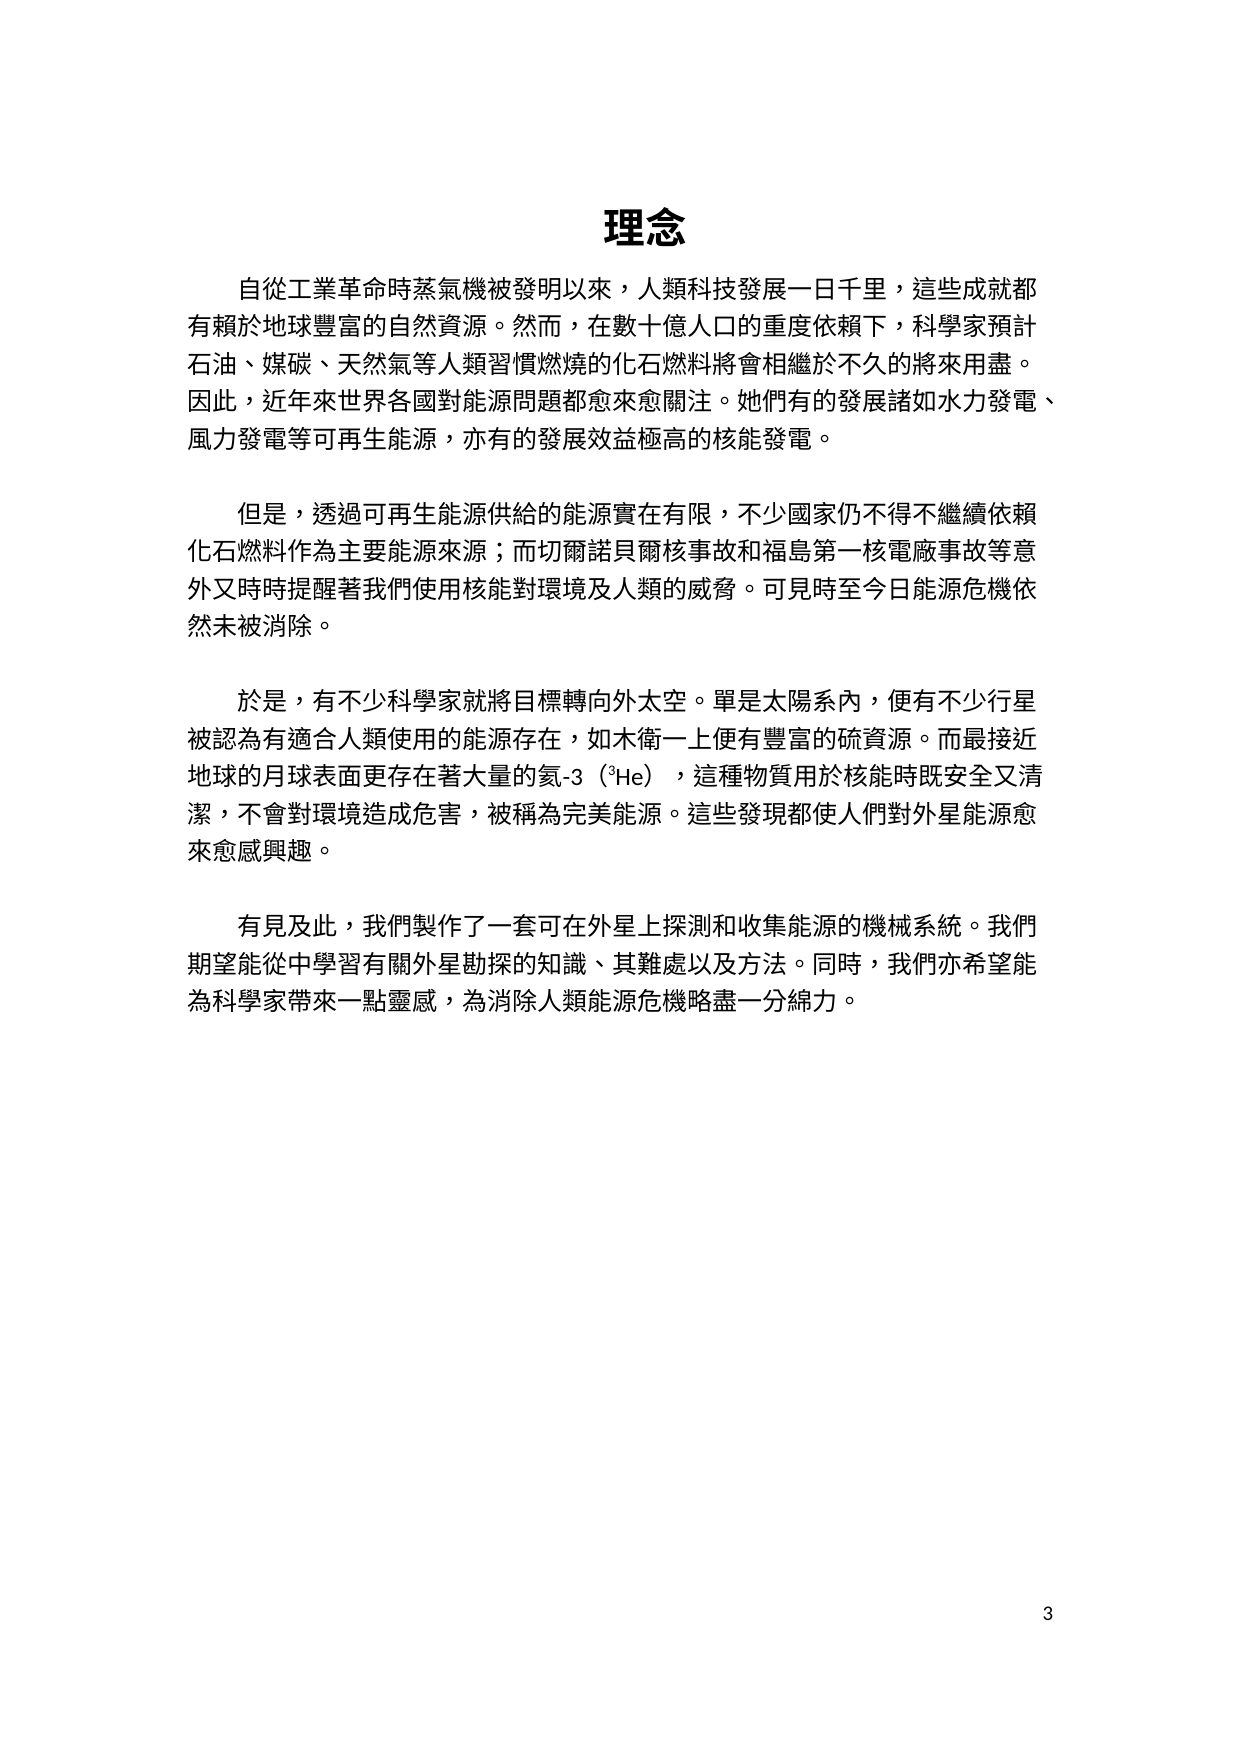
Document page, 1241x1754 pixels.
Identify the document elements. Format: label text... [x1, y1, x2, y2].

text 自從工業革命時蒸氣機被發明以來，人類科技發展一日千里，這些成就都有賴於地球豐富的自然資源。然而，在數十億人口的重度依賴下，科學家預計石油、媒碳、天然氣等人類習慣燃燒的化石燃料將會相繼於不久的將來用盡。因此，近年來世界各國對能源問題都愈來愈關注。她們有的發展諸如水力發電、風力發電等可再生能源，亦有的發展效益極高的核能發電。 但是，透過可再生能源供給的能源實在有限，不少國家仍不得不繼續依賴化石燃料作為主要能源來源；而切爾諾貝爾核事故和福島第一核電廠事故等意外又時時提醒著我們使用核能對環境及人類的威脅。可見時至今日能源危機依然未被消除。 於是，有不少科學家就將目標轉向外太空。單是太陽系內，便有不少行星被認為有適合人類使用的能源存在，如木衛一上便有豐富的硫資源。而最接近地球的月球表面更存在著大量的氦-3（3He），這種物質用於核能時既安全又清潔，不會對環境造成危害，被稱為完美能源。這些發現都使人們對外星能源愈來愈感興趣。 有見及此，我們製作了一套可在外星上探測和收集能源的機械系統。我們期望能從中學習有關外星勘探的知識、其難處以及方法。同時，我們亦希望能為科學家帶來一點靈感，為消除人類能源危機略盡一分綿力。 [187, 269, 1053, 1019]
title 理念 [187, 187, 1053, 262]
